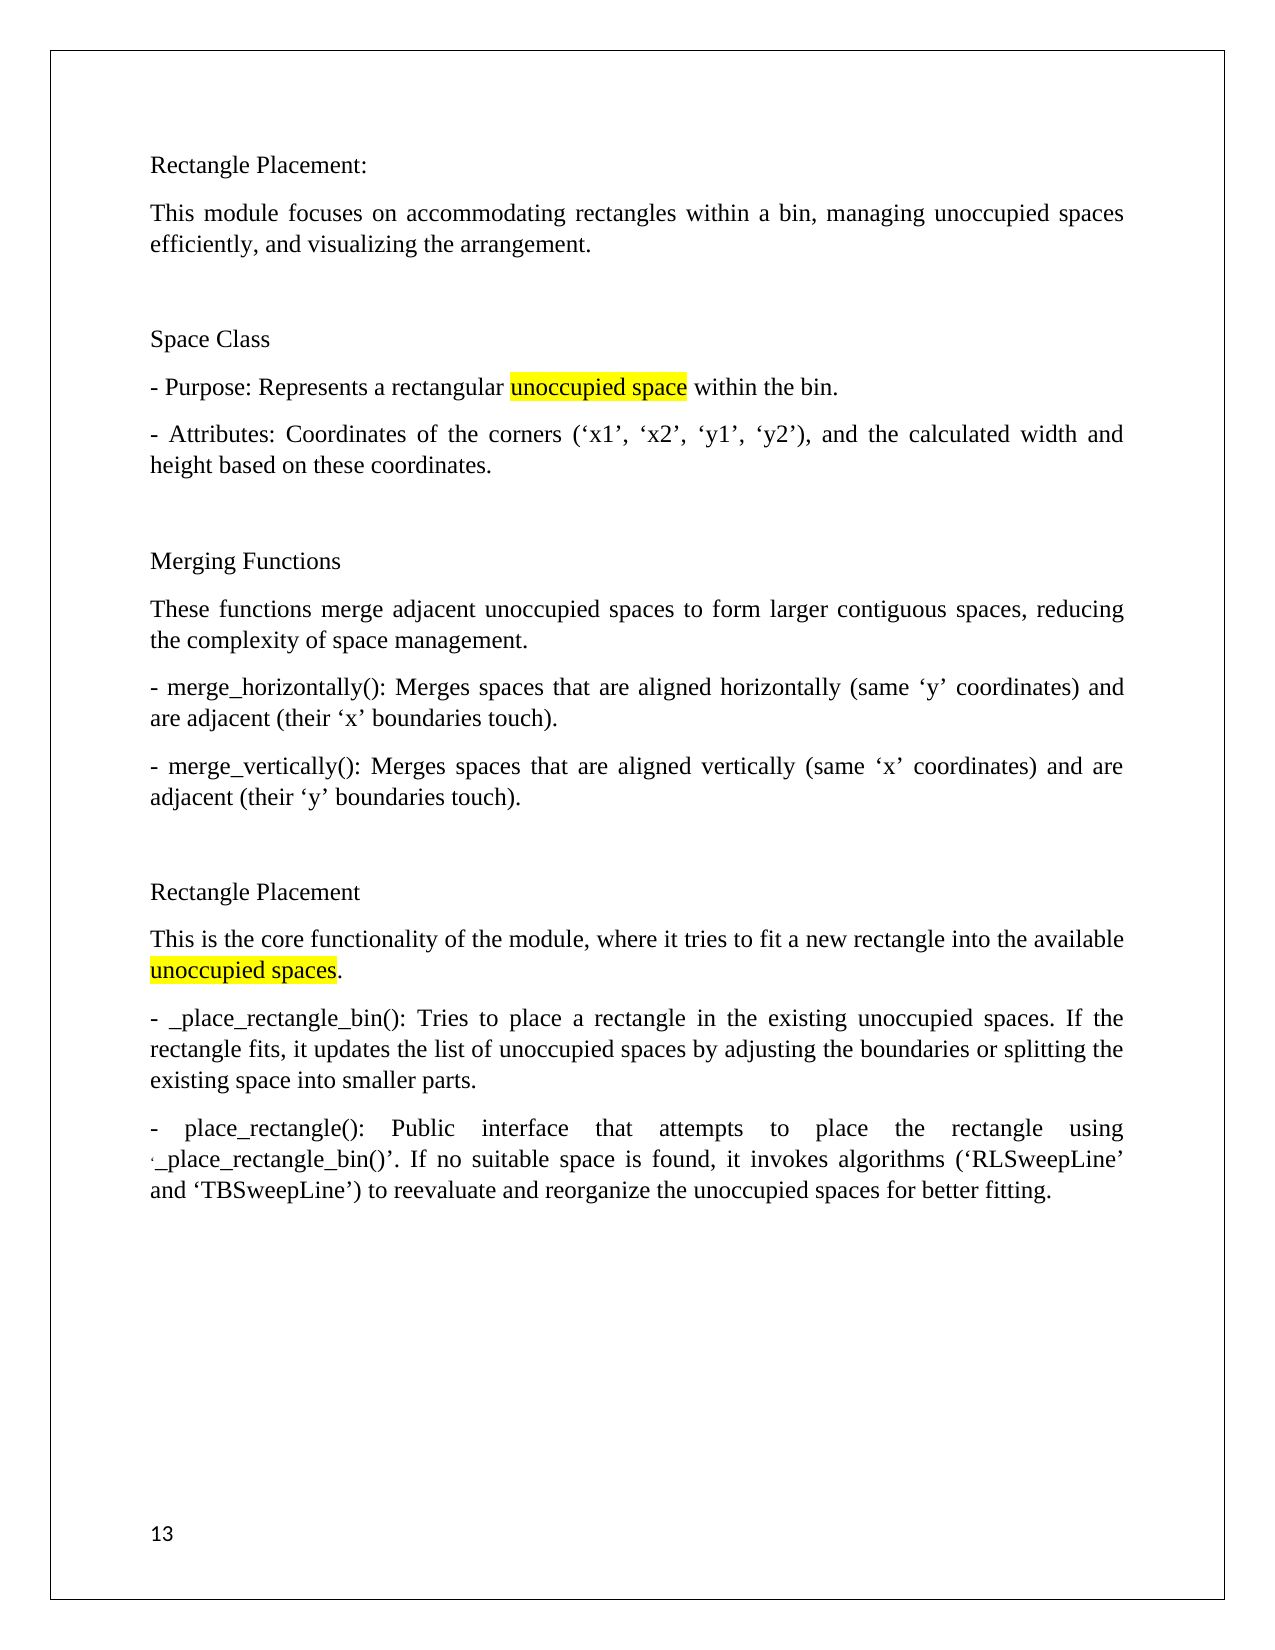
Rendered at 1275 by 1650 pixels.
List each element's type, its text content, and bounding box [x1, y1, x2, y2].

text - merge_vertically(): Merges spaces that are aligned vertically (same ‘x’ coordinates) and are adjacent (their ‘y’ boundaries touch). [150, 751, 1125, 811]
text This is the core functionality of the module, where it tries to fit a new rectangle into the available unoccupied spaces. [150, 924, 1125, 984]
text Space Class [150, 324, 1125, 353]
text - place_rectangle(): Public interface that attempts to place the rectangle using ‘_place_rectangle_bin()’. If no suitable space is found, it invokes algorithms (‘RLSweepLine’ and ‘TBSweepLine’) to reevaluate and reorganize the unoccupied spaces for better fitting. [150, 1113, 1125, 1204]
text This module focuses on accommodating rectangles within a bin, managing unoccupied spaces efficiently, and visualizing the arrangement. [150, 198, 1125, 257]
text - merge_horizontally(): Merges spaces that are aligned horizontally (same ‘y’ coordinates) and are adjacent (their ‘x’ boundaries touch). [150, 672, 1125, 732]
text These functions merge adjacent unoccupied spaces to form larger contiguous spaces, reducing the complexity of space management. [150, 594, 1125, 653]
text Rectangle Placement: [150, 150, 1125, 179]
text - Purpose: Represents a rectangular unoccupied space within the bin. [687, 372, 1125, 401]
text - _place_rectangle_bin(): Tries to place a rectangle in the existing unoccupied spaces. If the rectangle fits, it updates the list of unoccupied spaces by adjusting the boundaries or splitting the existing space into smaller parts. [150, 1003, 1125, 1094]
text - Attributes: Coordinates of the corners (‘x1’, ‘x2’, ‘y1’, ‘y2’), and the calculated width and height based on these coordinates. [150, 419, 1125, 479]
text - Purpose: Represents a rectangular unoccupied space within the bin. [150, 372, 510, 401]
text Merging Functions [150, 546, 1125, 575]
text Rectangle Placement [150, 877, 1125, 906]
